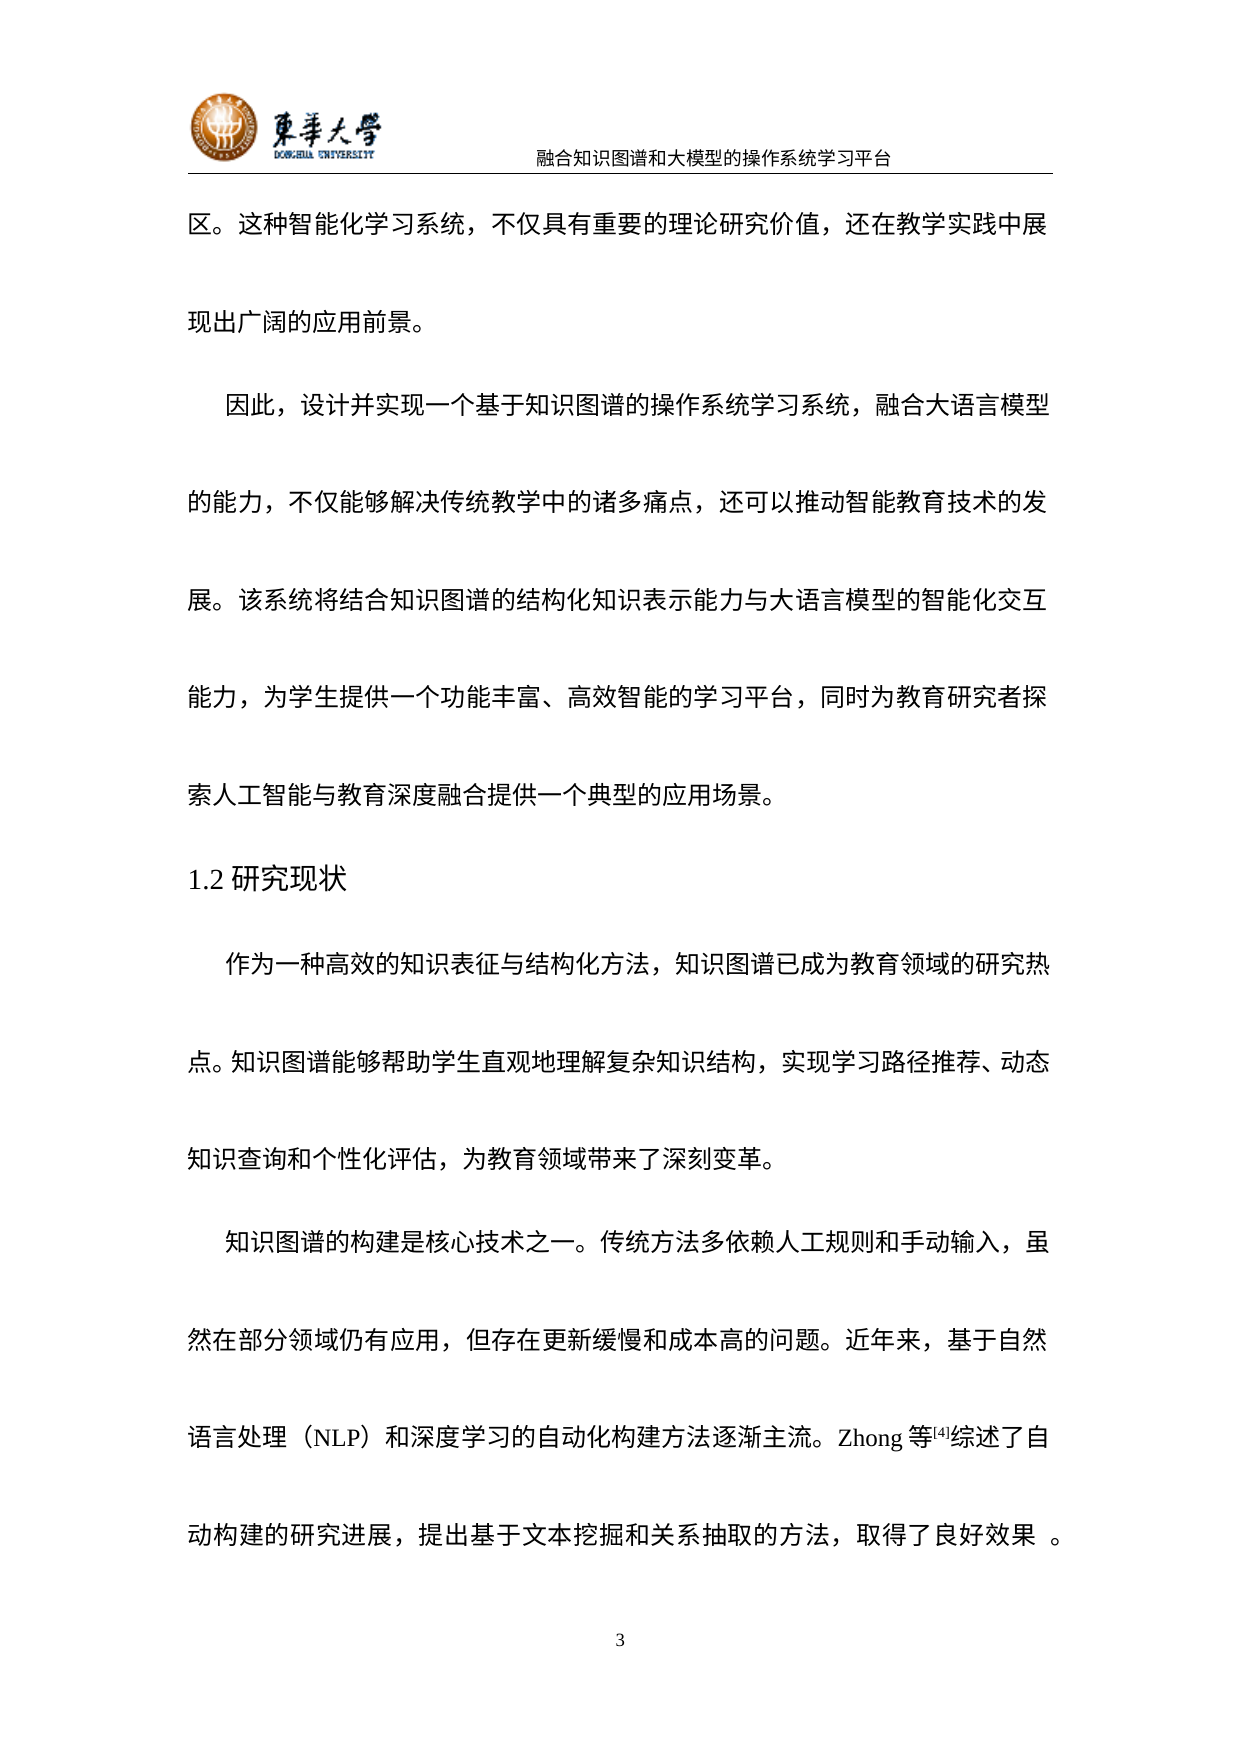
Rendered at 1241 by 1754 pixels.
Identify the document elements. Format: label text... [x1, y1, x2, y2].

list 1.2 研究现状 [187, 844, 1050, 909]
text 作为一种高效的知识表征与结构化方法，知识图谱已成为教育领域的研究热点。知识图谱能够帮助学生直观地理解复杂知识结构，实现学习路径推荐、动态知识查询和个性化评估，为教育领域带来了深刻变革。 [187, 930, 1050, 1190]
text 因此，设计并实现一个基于知识图谱的操作系统学习系统，融合大语言模型的能力，不仅能够解决传统教学中的诸多痛点，还可以推动智能教育技术的发展。该系统将结合知识图谱的结构化知识表示能力与大语言模型的智能化交互能力，为学生提供一个功能丰富、高效智能的学习平台，同时为教育研究者探索人工智能与教育深度融合提供一个典型的应用场景。 [187, 371, 1050, 826]
picture [187, 88, 386, 165]
